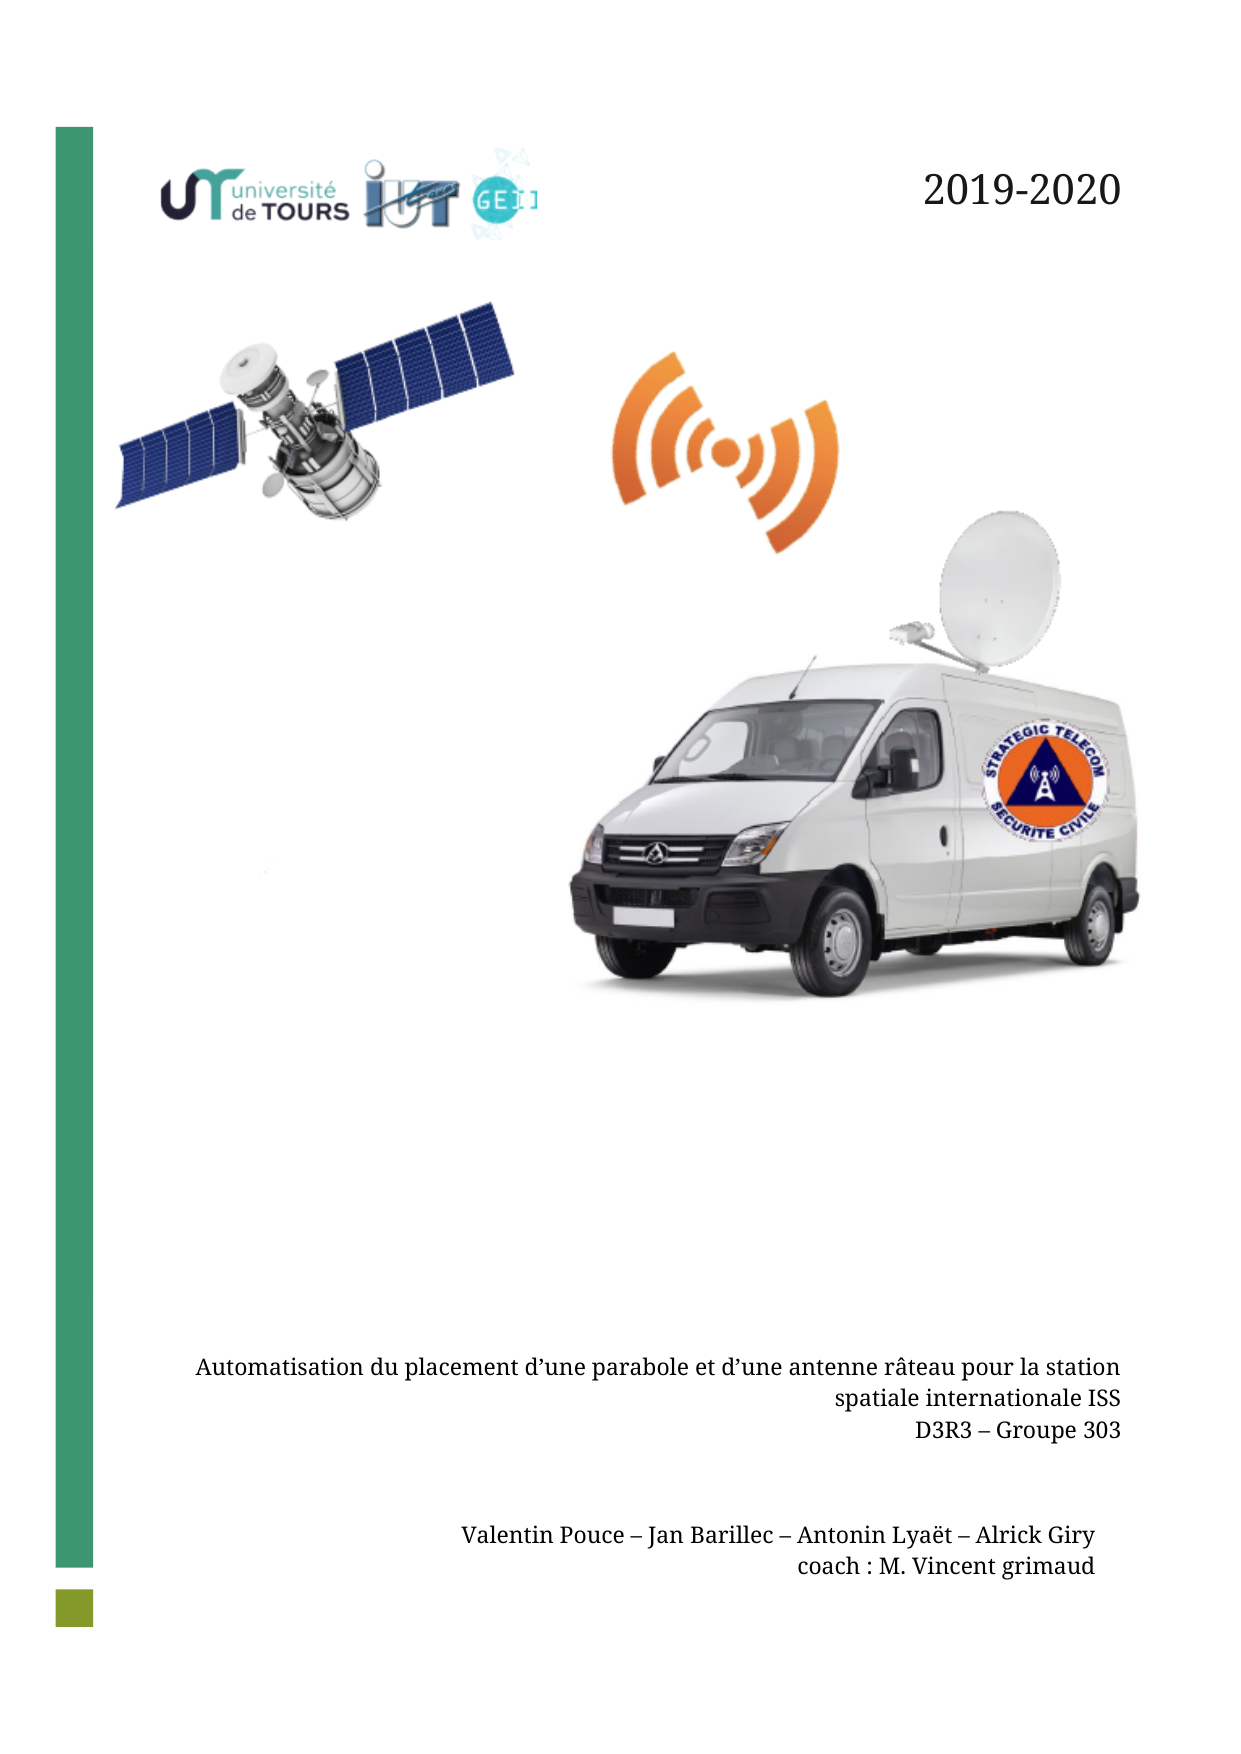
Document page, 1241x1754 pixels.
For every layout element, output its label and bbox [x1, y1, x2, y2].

picture [94, 247, 1241, 1298]
picture [160, 147, 538, 240]
